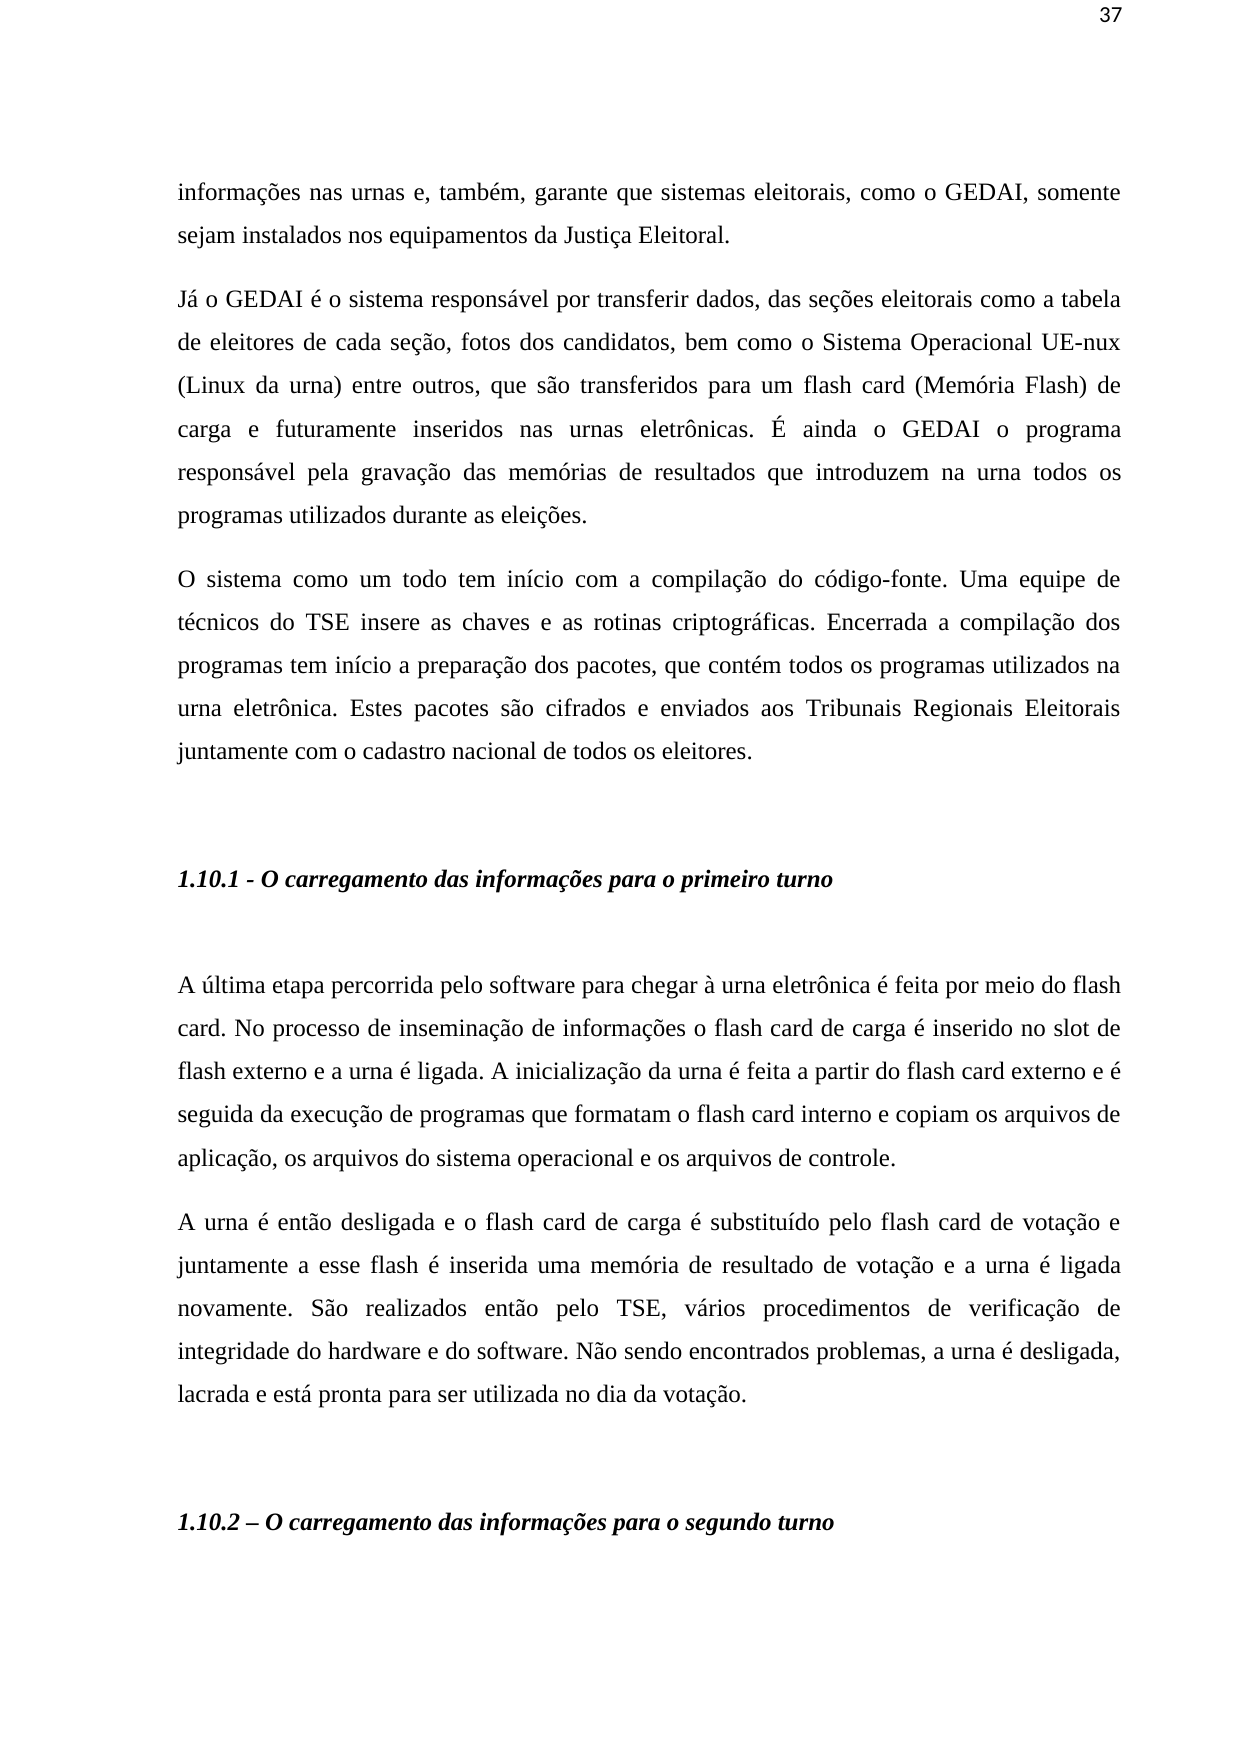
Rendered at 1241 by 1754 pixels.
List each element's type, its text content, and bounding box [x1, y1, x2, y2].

text O sistema como um todo tem início com a compilação do código-fonte. Uma equipe de técnicos do TSE insere as chaves e as rotinas criptográficas. Encerrada a compilação dos programas tem início a preparação dos pacotes, que contém todos os programas utilizados na urna eletrônica. Estes pacotes são cifrados e enviados aos Tribunais Regionais Eleitorais juntamente com o cadastro nacional de todos os eleitores. [177, 564, 1122, 765]
text Já o GEDAI é o sistema responsável por transferir dados, das seções eleitorais como a tabela de eleitores de cada seção, fotos dos candidatos, bem como o Sistema Operacional UE-nux (Linux da urna) entre outros, que são transferidos para um flash card (Memória Flash) de carga e futuramente inseridos nas urnas eletrônicas. É ainda o GEDAI o programa responsável pela gravação das memórias de resultados que introduzem na urna todos os programas utilizados durante as eleições. [177, 284, 1122, 529]
subtitle 1.10.1 - O carregamento das informações para o primeiro turno [177, 864, 1122, 893]
subtitle 1.10.2 – O carregamento das informações para o segundo turno [177, 1507, 1122, 1536]
text A urna é então desligada e o flash card de carga é substituído pelo flash card de votação e juntamente a esse flash é inserida uma memória de resultado de votação e a urna é ligada novamente. São realizados então pelo TSE, vários procedimentos de verificação de integridade do hardware e do software. Não sendo encontrados problemas, a urna é desligada, lacrada e está pronta para ser utilizada no dia da votação. [177, 1207, 1122, 1408]
text A última etapa percorrida pelo software para chegar à urna eletrônica é feita por meio do flash card. No processo de inseminação de informações o flash card de carga é inserido no slot de flash externo e a urna é ligada. A inicialização da urna é feita a partir do flash card externo e é seguida da execução de programas que formatam o flash card interno e copiam os arquivos de aplicação, os arquivos do sistema operacional e os arquivos de controle. [177, 970, 1122, 1171]
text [177, 177, 1122, 249]
